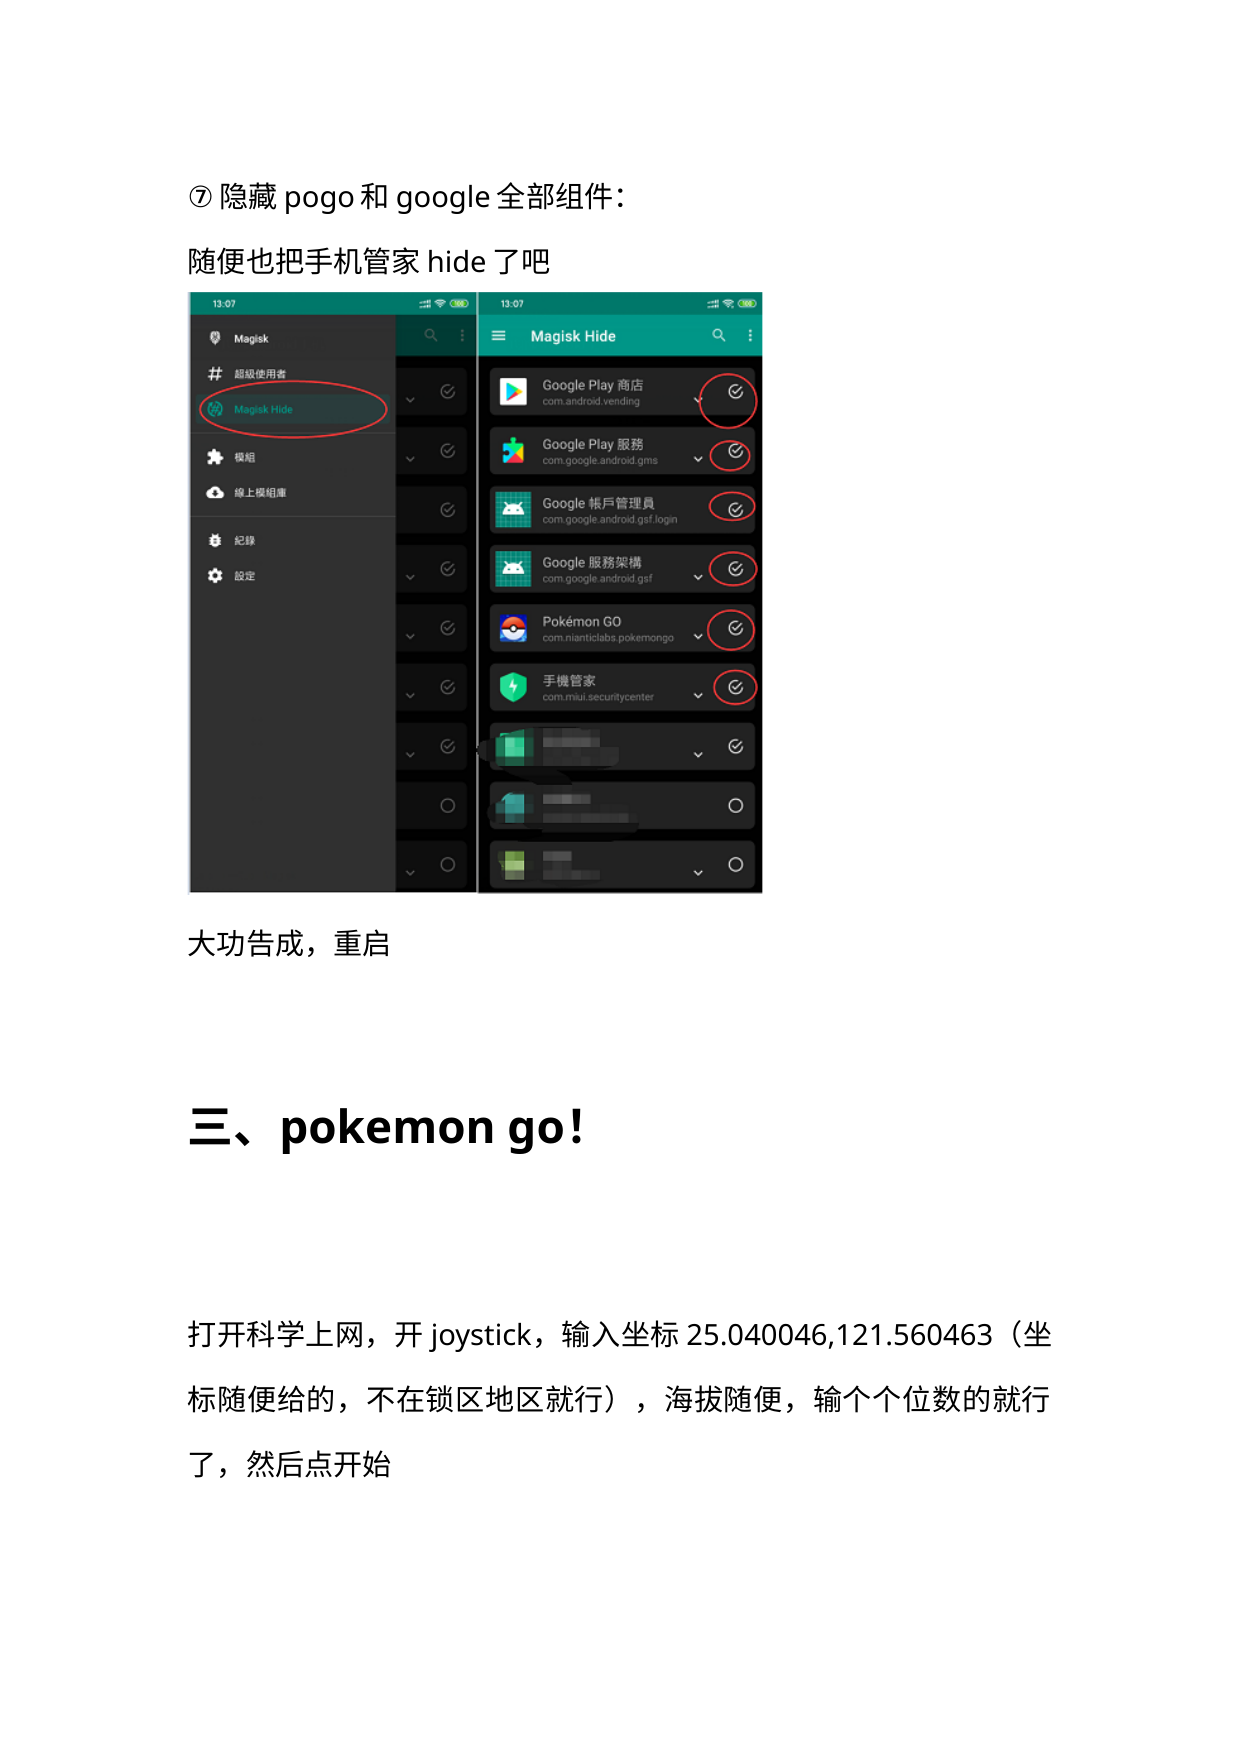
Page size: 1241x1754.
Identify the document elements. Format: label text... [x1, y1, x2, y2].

text 大功告成，重启 [187, 909, 1053, 974]
text 打开科学上网，开joystick，输入坐标25.040046,121.560463（坐标随便给的，不在锁区地区就行），海拔随便，输个个位数的就行了，然后点开始 [187, 1301, 1053, 1496]
picture [187, 292, 763, 895]
text 随便也把手机管家hide了吧 [187, 227, 1053, 292]
text 隐藏pogo和google全部组件： [187, 162, 1053, 227]
subtitle 三、pokemon go！ [187, 1075, 1053, 1172]
